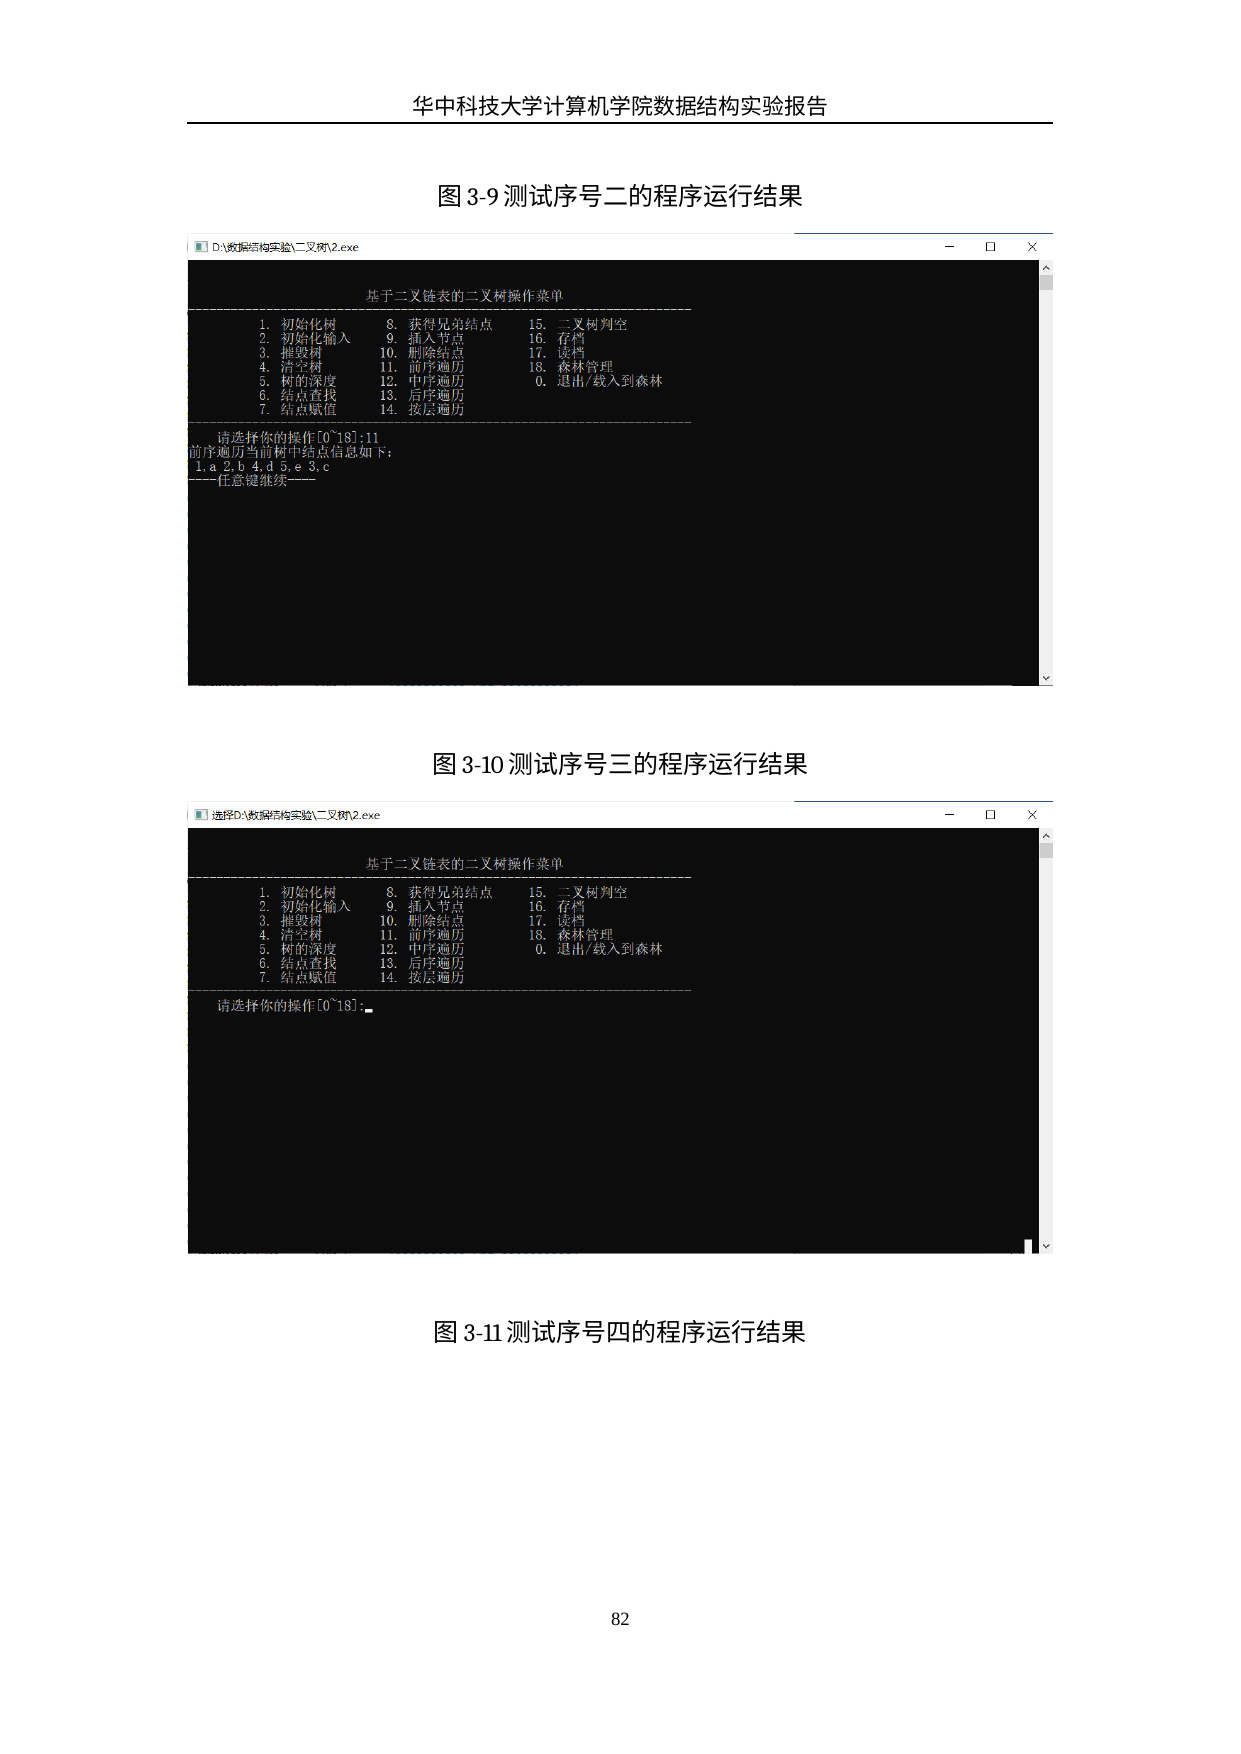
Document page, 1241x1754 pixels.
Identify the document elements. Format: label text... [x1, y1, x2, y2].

text 图3-10测试序号三的程序运行结果 [187, 730, 1053, 795]
picture [187, 801, 1053, 1254]
picture [187, 233, 1053, 686]
text 图3-9测试序号二的程序运行结果 [187, 162, 1053, 227]
text 图3-11测试序号四的程序运行结果 [187, 1298, 1053, 1363]
